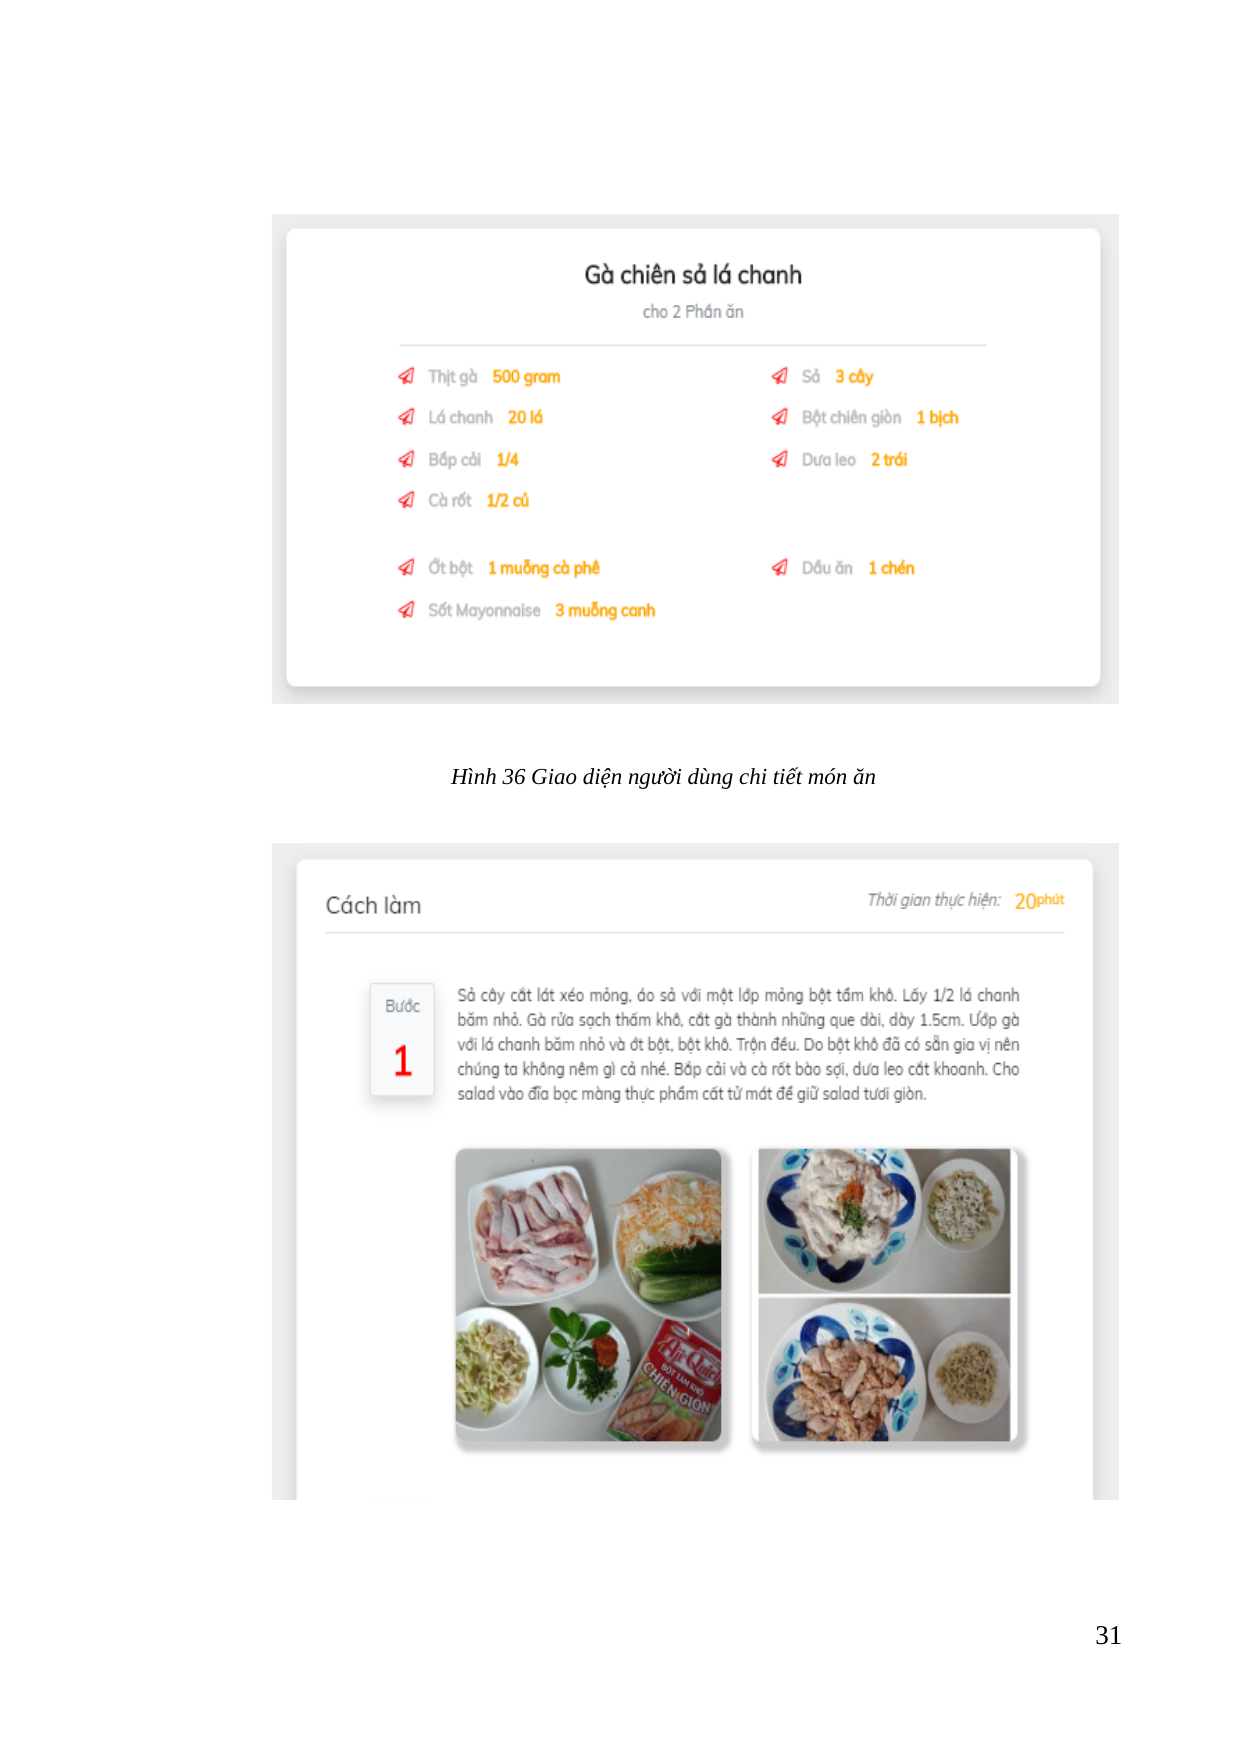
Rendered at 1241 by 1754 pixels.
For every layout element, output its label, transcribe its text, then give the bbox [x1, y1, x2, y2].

picture [271, 843, 1119, 1500]
text Hình 36 Giao diện người dùng chi tiết món ăn [207, 763, 1122, 789]
picture [271, 214, 1119, 704]
